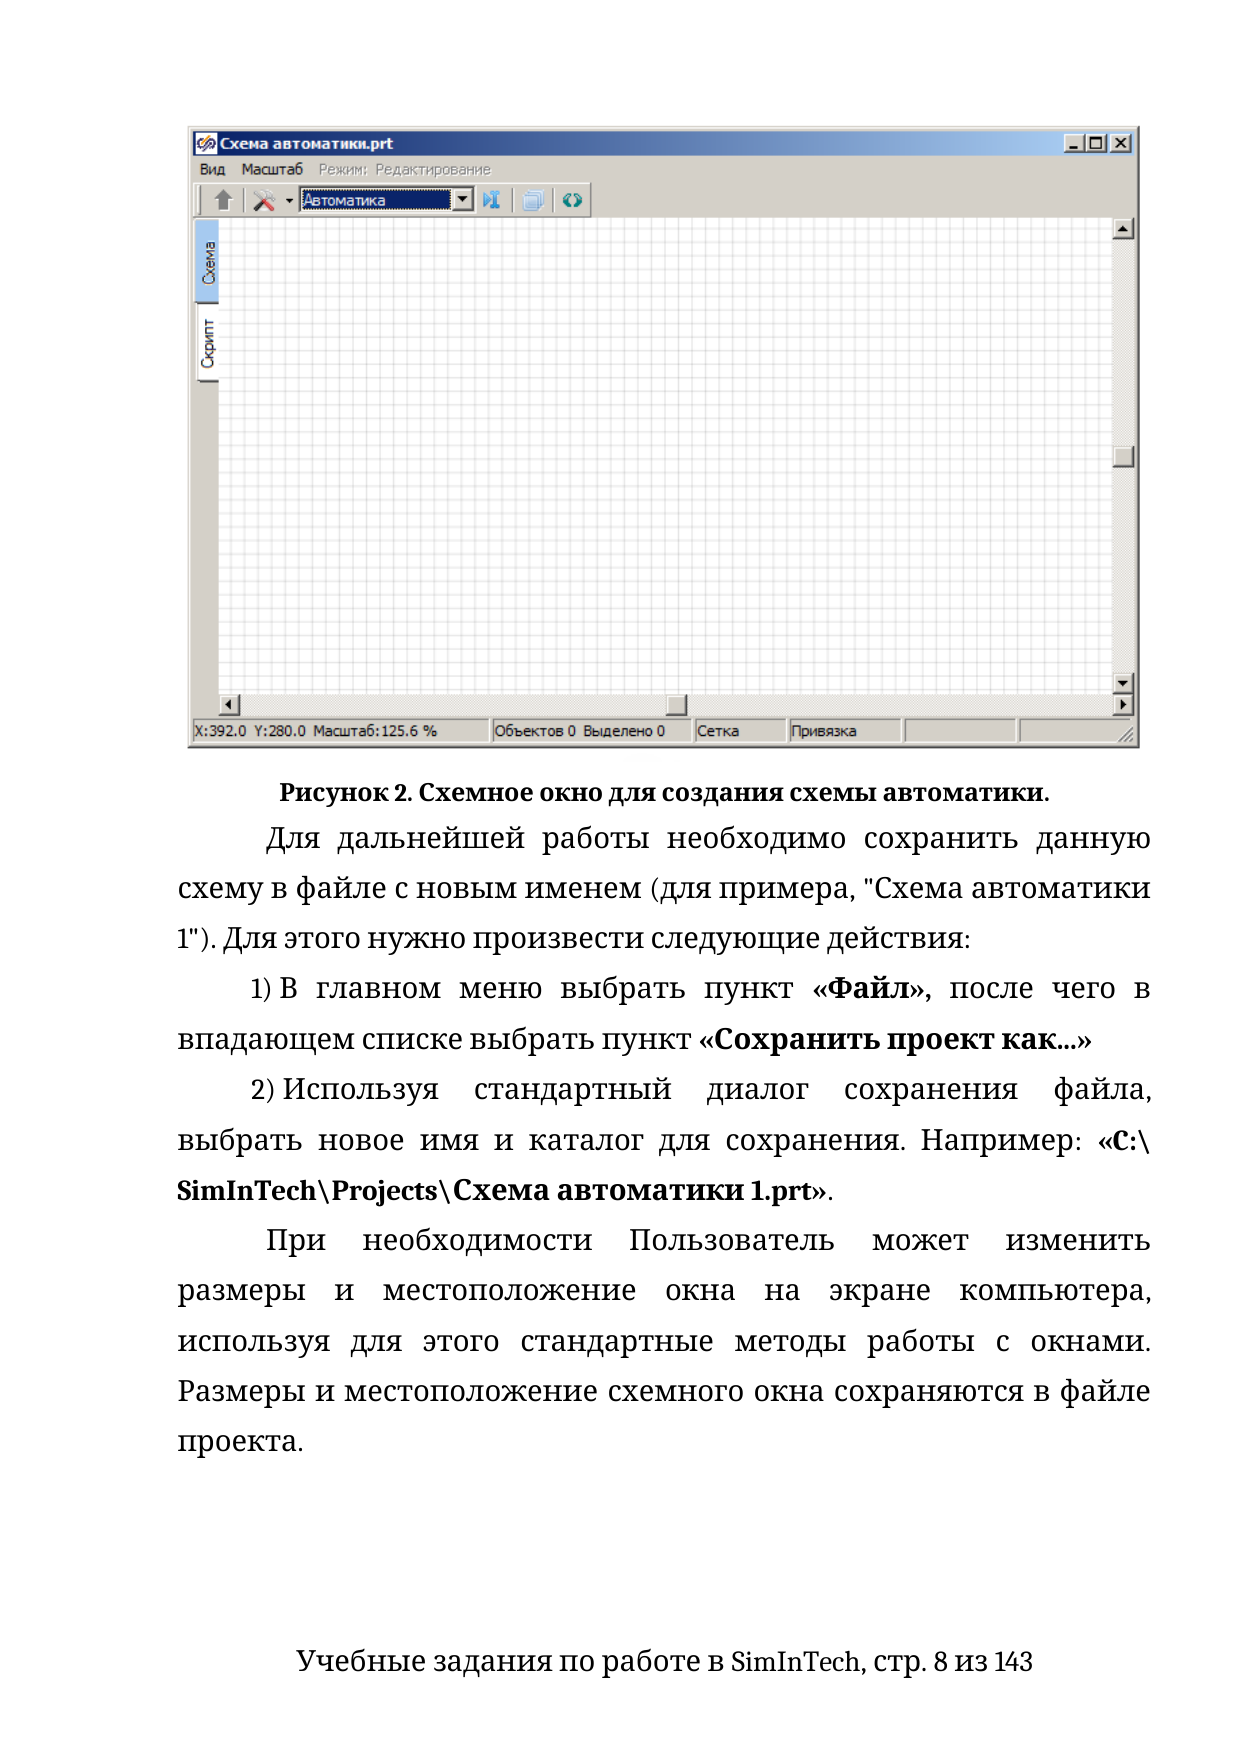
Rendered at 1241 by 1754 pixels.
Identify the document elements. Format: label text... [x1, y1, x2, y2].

text При необходимости Пользователь может изменить размеры и местоположение окна на экране компьютера, используя для этого стандартные методы работы с окнами. Размеры и местоположение схемного окна сохраняются в файле проекта. [177, 1224, 1152, 1459]
picture [177, 118, 1152, 762]
text Для дальнейшей работы необходимо сохранить данную схему в файле с новым именем (для примера, "Схема автоматики 1"). Для этого нужно произвести следующие действия: [177, 822, 1152, 956]
list В главном меню выбрать пункт «Файл», после чего в впадающем списке выбрать пункт «Сохранить проект как...» [177, 973, 1152, 1057]
list Используя стандартный диалог сохранения файла, выбрать новое имя и каталог для сохранения. Например: «C:\SimInTech\Projects\Схема автоматики 1.prt». [177, 1073, 1152, 1207]
